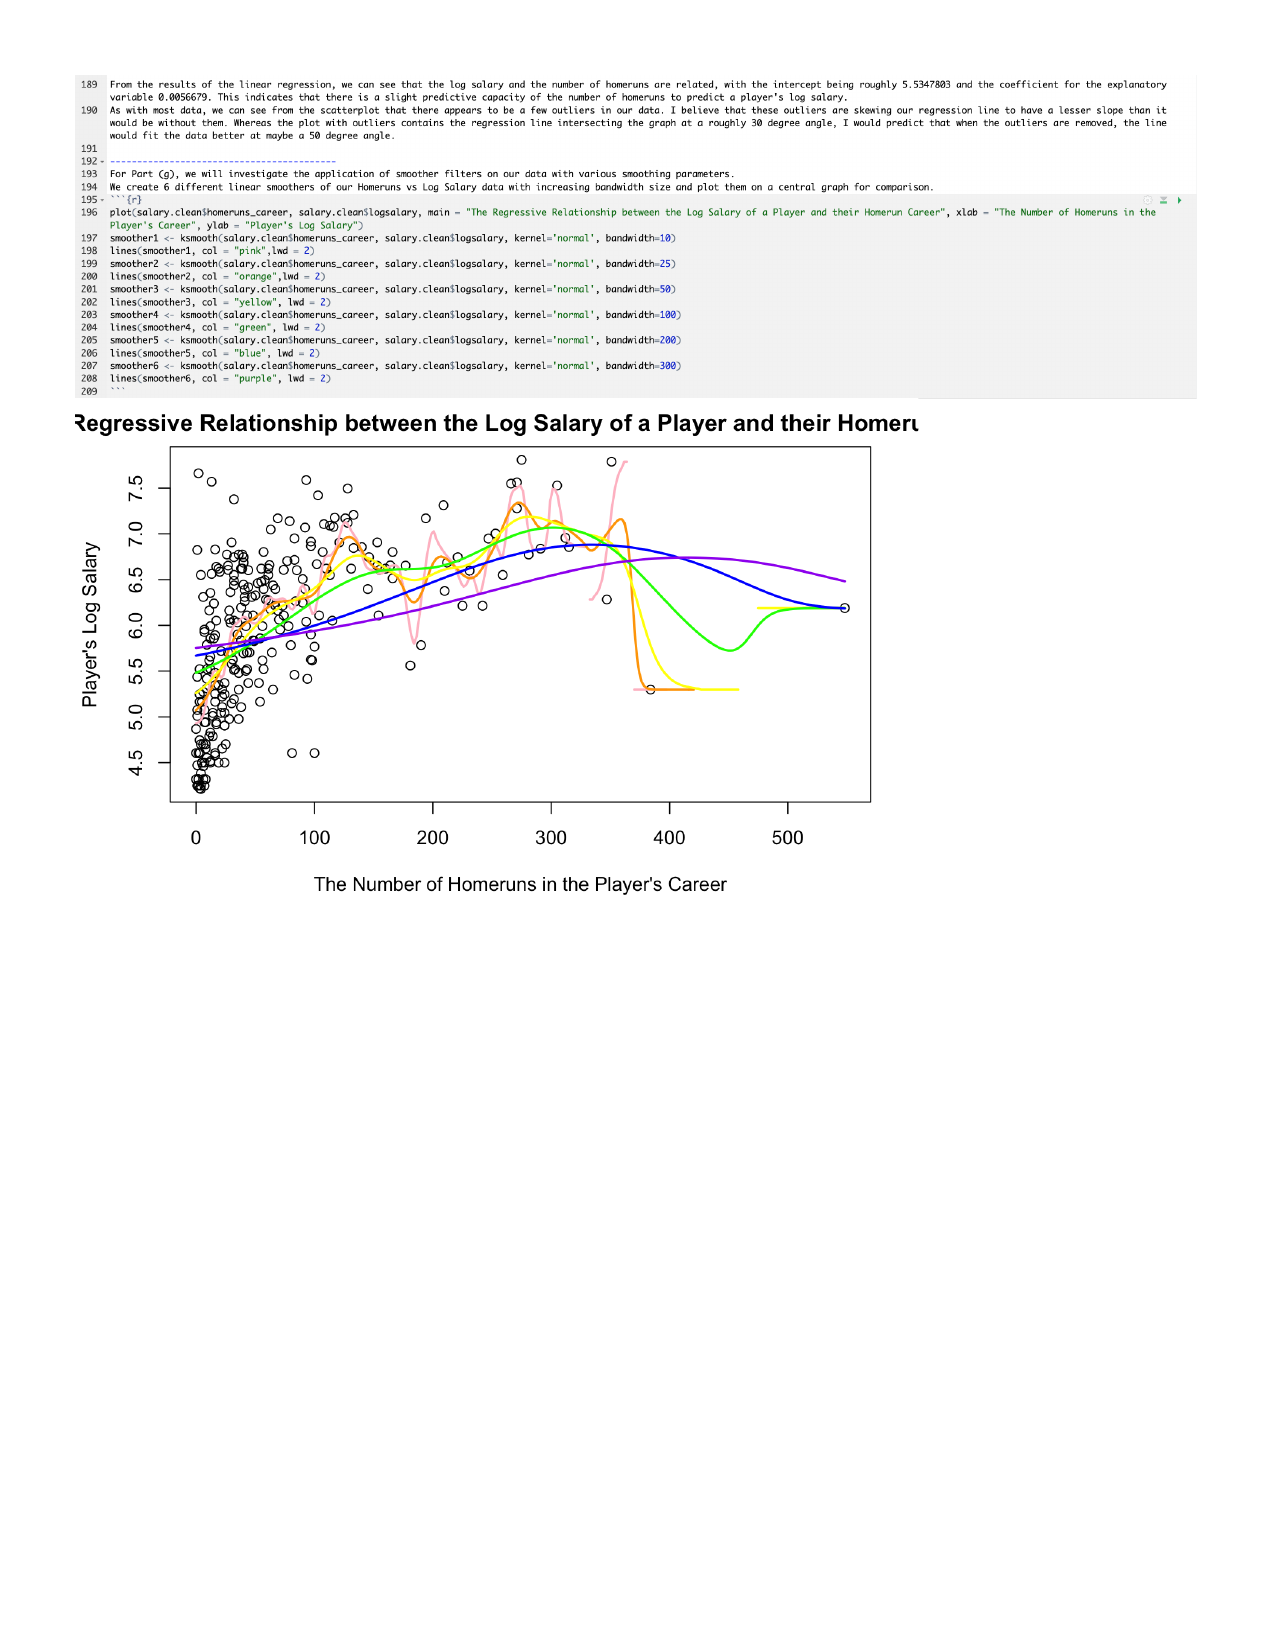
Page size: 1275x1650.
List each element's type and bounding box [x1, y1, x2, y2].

picture [75, 75, 1197, 920]
